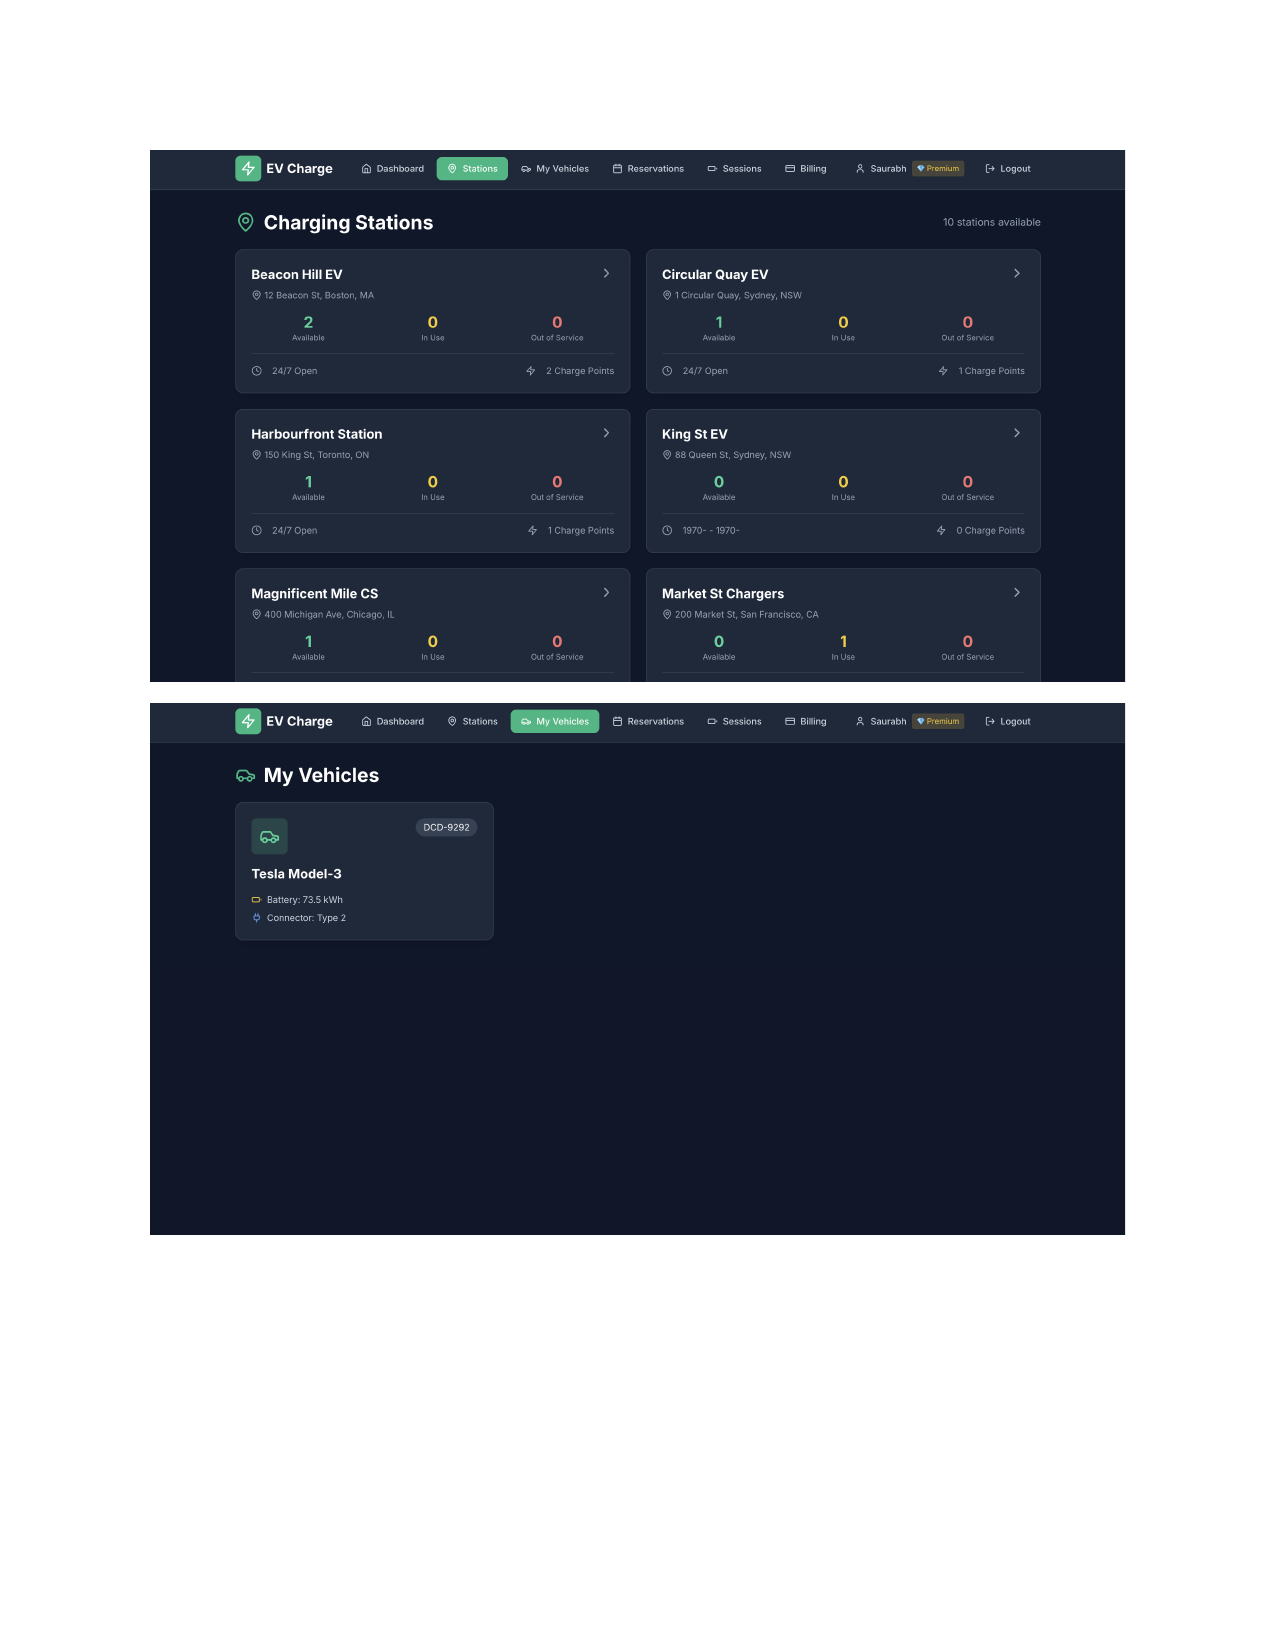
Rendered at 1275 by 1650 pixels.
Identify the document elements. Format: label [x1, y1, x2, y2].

picture [150, 703, 1125, 1235]
picture [150, 150, 1125, 682]
